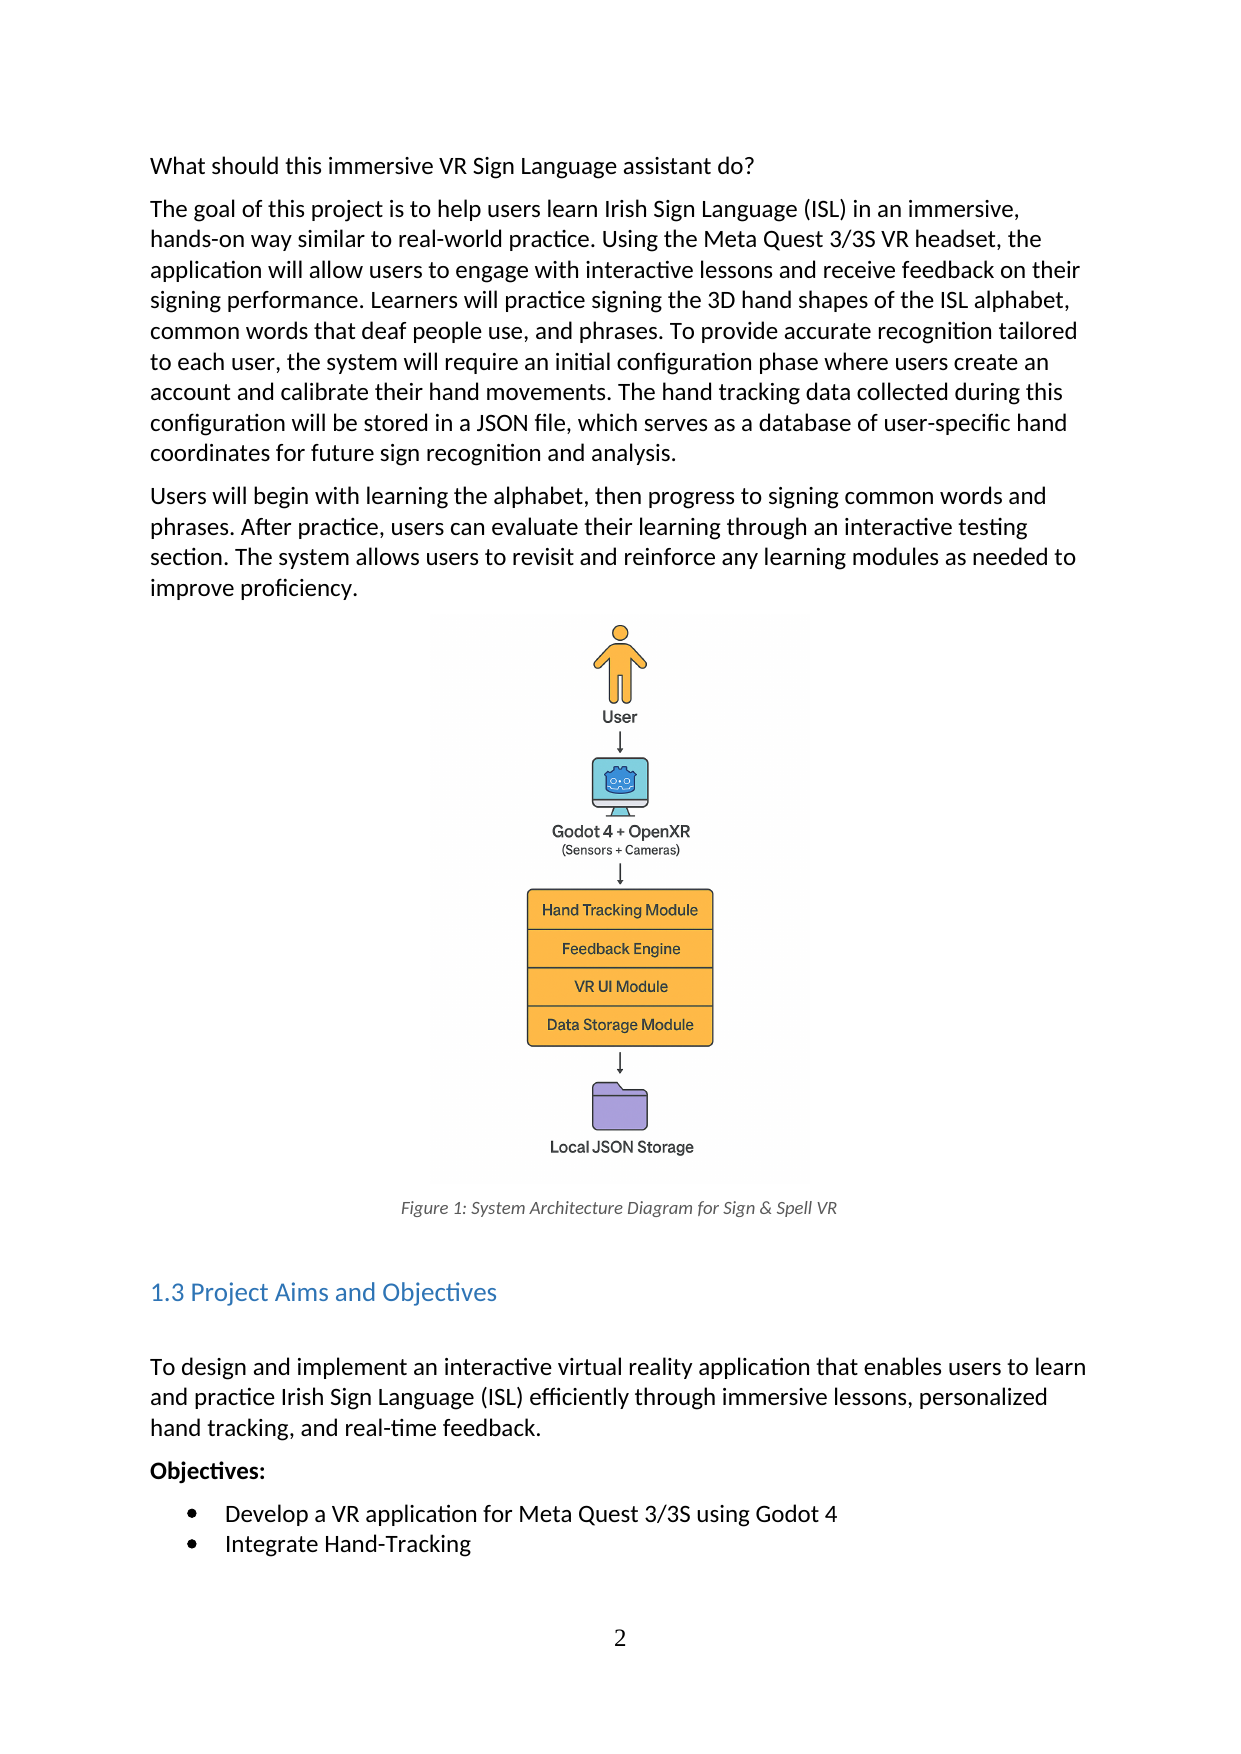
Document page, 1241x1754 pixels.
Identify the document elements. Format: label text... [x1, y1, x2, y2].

text Objectives: [150, 1455, 1090, 1485]
text Figure 1: System Architecture Diagram for Sign & Spell VR [150, 1196, 1090, 1219]
list Integrate Hand-Tracking [187, 1528, 1090, 1559]
subtitle 1.3 Project Aims and Objectives [150, 1275, 1090, 1308]
text Users will begin with learning the alphabet, then progress to signing common words and phrases. After practice, users can evaluate their learning through an interactive testing section. The system allows users to revisit and reinforce any learning modules as needed to improve proficiency. [150, 480, 1090, 602]
text The goal of this project is to help users learn Irish Sign Language (ISL) in an immersive, hands-on way similar to real-world practice. Using the Meta Quest 3/3S VR headset, the application will allow users to engage with interactive lessons and receive feedback on their signing performance. Learners will practice signing the 3D hand shapes of the ISL alphabet, common words that deaf people use, and phrases. To provide accurate recognition tailored to each user, the system will require an initial configuration phase where users create an account and calibrate their hand movements. The hand tracking data collected during this configuration will be stored in a JSON file, which serves as a database of user-specific hand coordinates for future sign recognition and analysis. [150, 193, 1090, 468]
list Develop a VR application for Meta Quest 3/3S using Godot 4 [187, 1498, 1090, 1528]
text To design and implement an interactive virtual reality application that enables users to learn and practice Irish Sign Language (ISL) efficiently through immersive lessons, personalized hand tracking, and real-time feedback. [150, 1351, 1090, 1442]
picture [430, 614, 810, 1184]
text What should this immersive VR Sign Language assistant do? [150, 150, 1090, 181]
